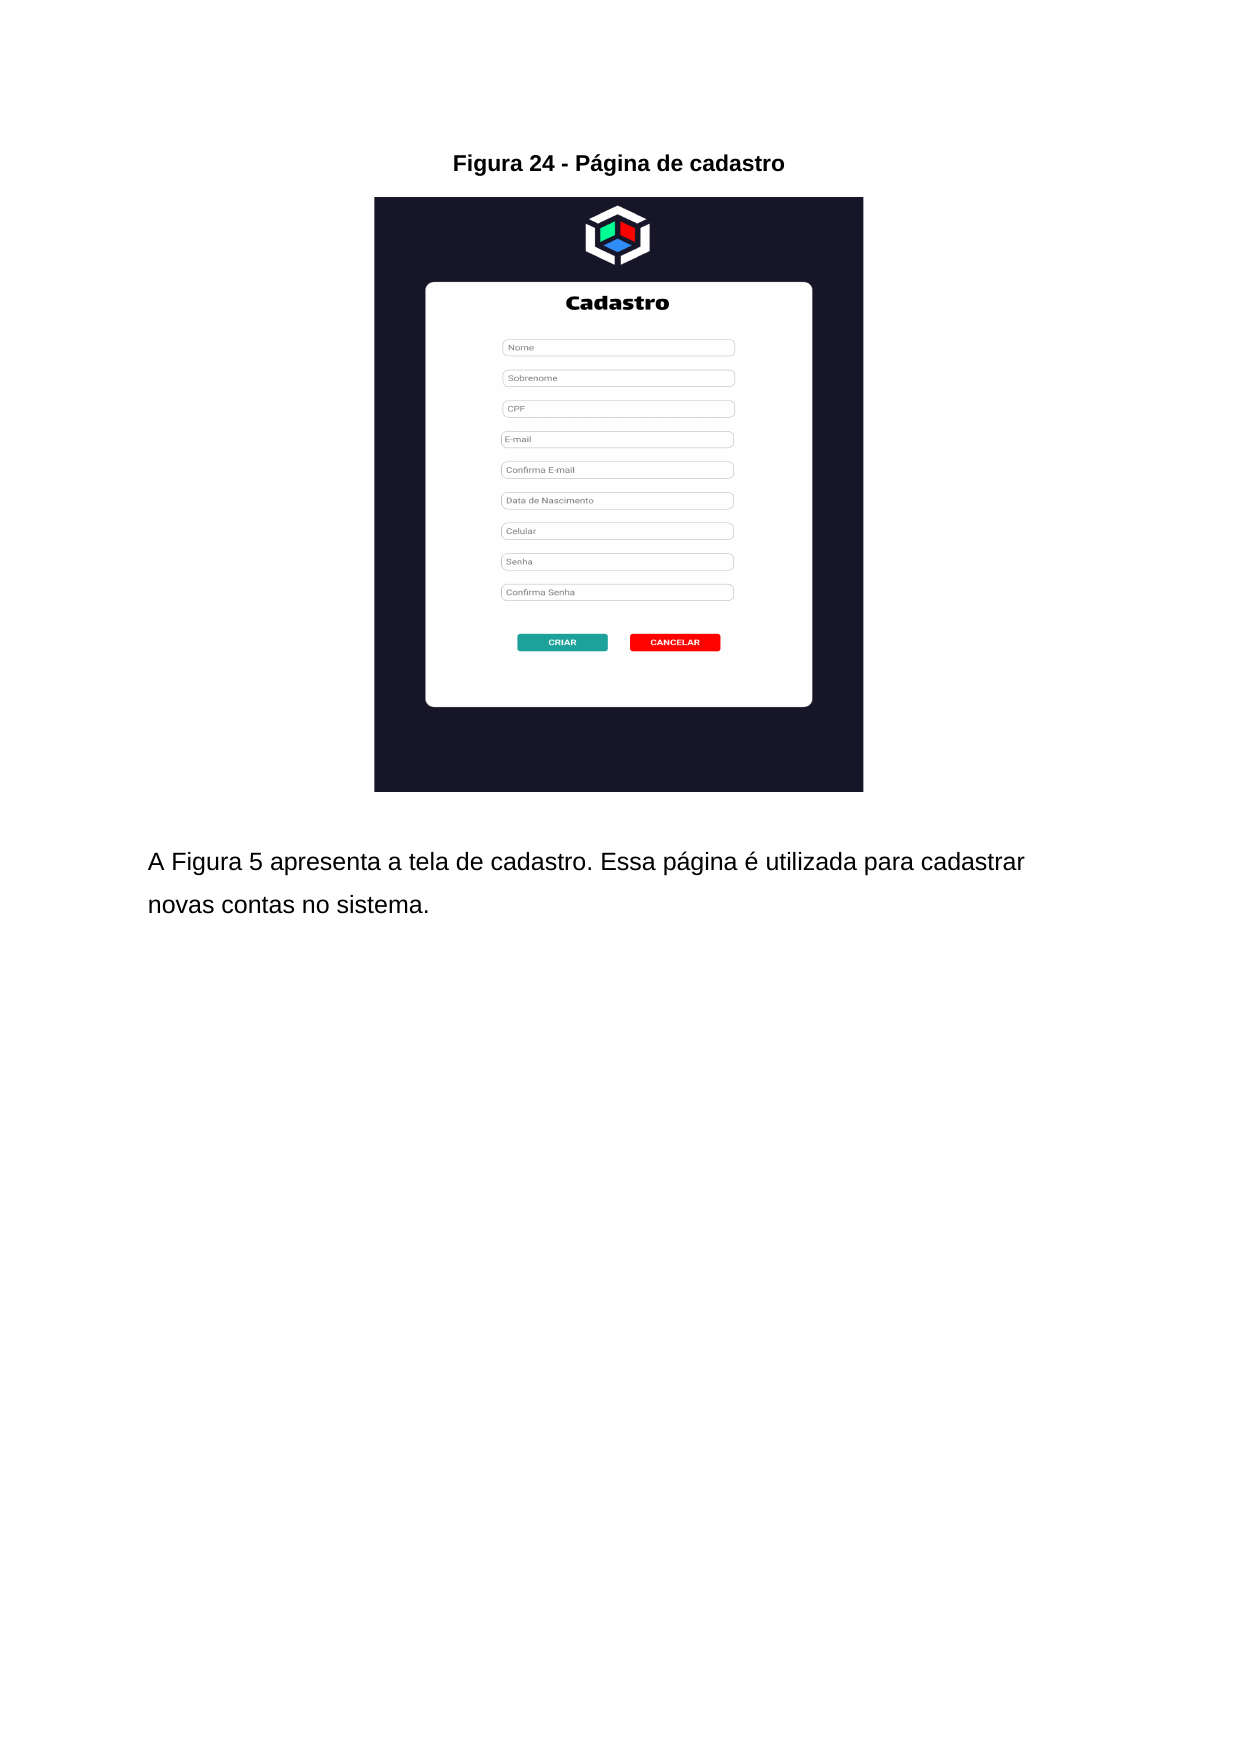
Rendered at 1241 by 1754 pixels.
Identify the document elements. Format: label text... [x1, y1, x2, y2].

text Figura 24 - Página de cadastro [148, 150, 1090, 176]
picture [374, 197, 864, 792]
text A Figura 5 apresenta a tela de cadastro. Essa página é utilizada para cadastrar novas contas no sistema. [148, 847, 1090, 919]
